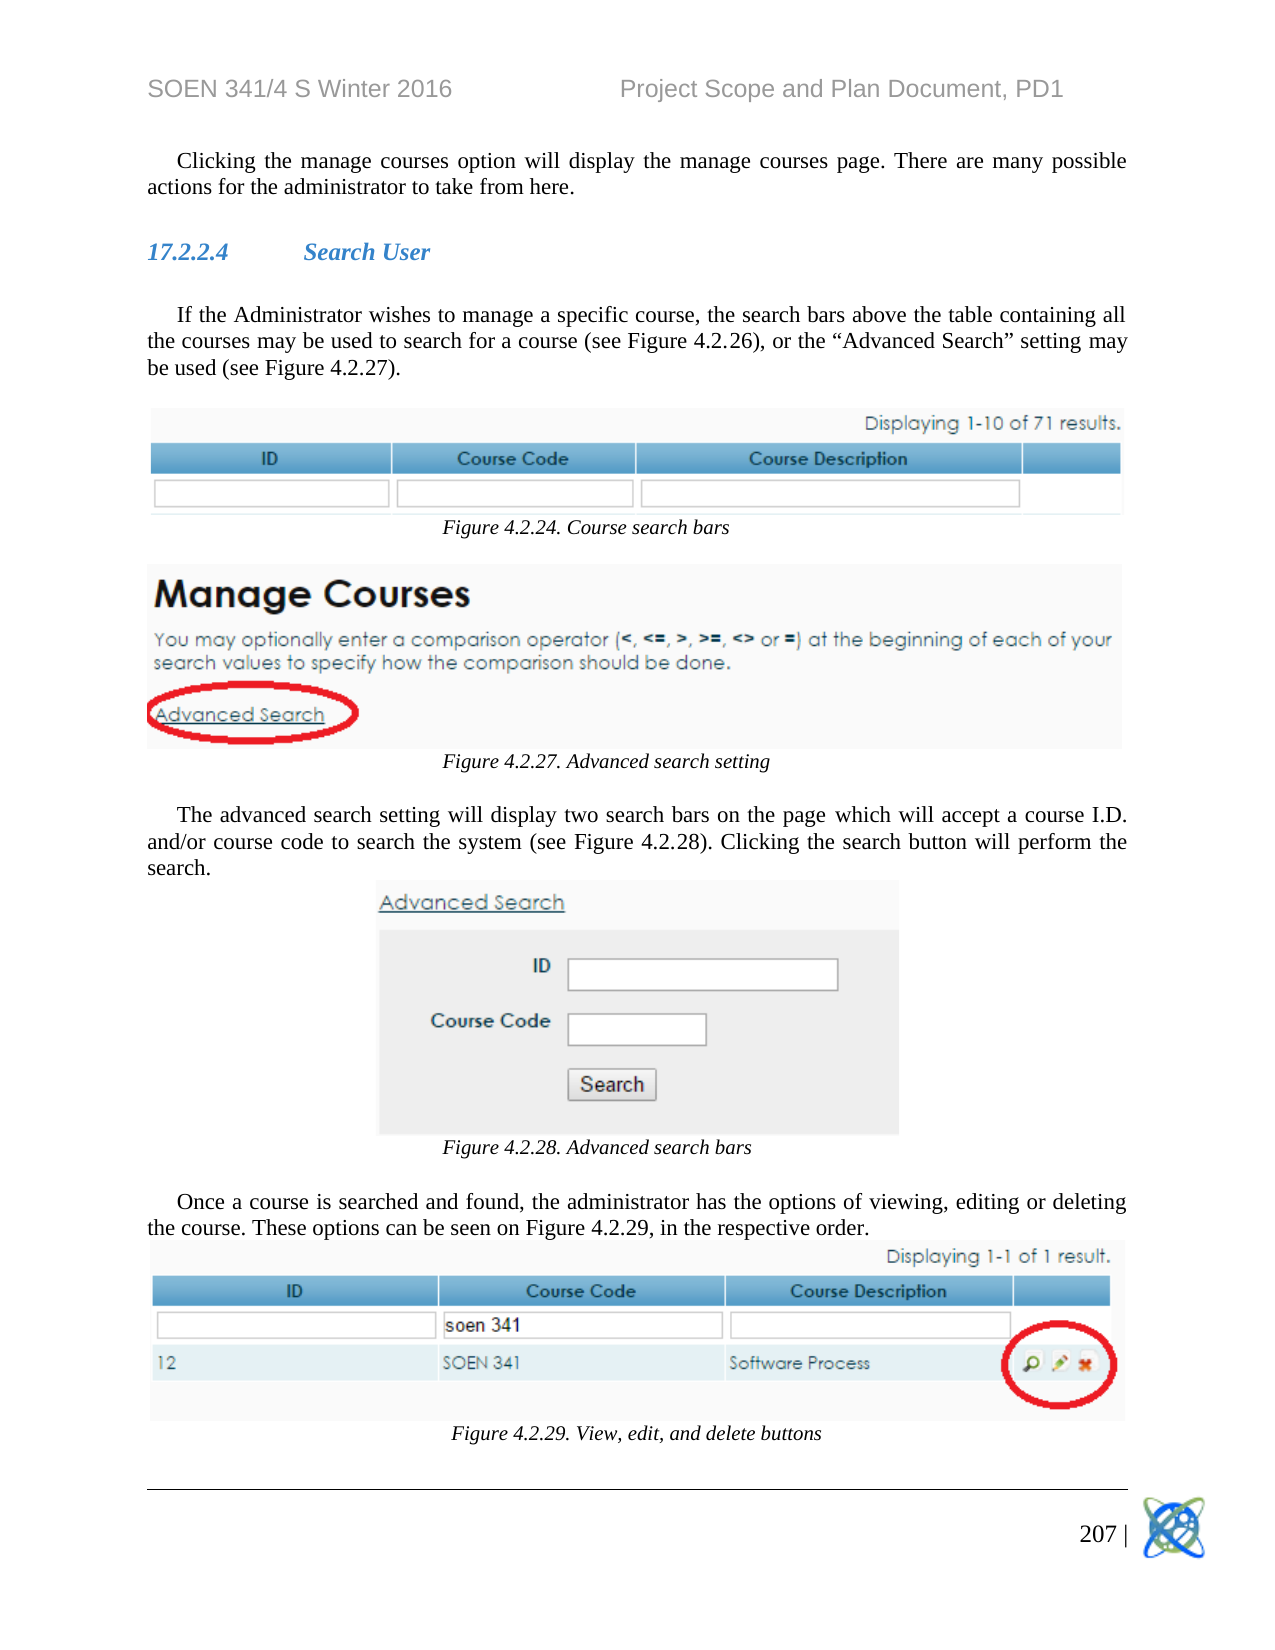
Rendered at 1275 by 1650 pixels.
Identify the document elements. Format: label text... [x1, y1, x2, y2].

picture [1123, 1490, 1224, 1566]
text Figure 4.2.27. Advanced search setting [147, 749, 1128, 773]
text Figure 4.2.28. Advanced search bars [147, 1135, 1128, 1159]
text The advanced search setting will display two search bars on the page which will accept a course I.D. and/or course code to search the system (see Figure 4.2.28). Clicking the search button will perform the search. [147, 801, 1128, 881]
picture [150, 408, 1125, 515]
text If the Administrator wishes to manage a specific course, the search bars above the table containing all the courses may be used to search for a course (see Figure 4.2.26), or the “Advanced Search” setting may be used (see Figure 4.2.27). [147, 301, 1128, 380]
text Figure 4.2.24. Course search bars [147, 515, 1128, 539]
picture [147, 564, 1122, 749]
picture [375, 880, 900, 1136]
text Search User [147, 237, 1128, 266]
picture [150, 1240, 1125, 1421]
text Once a course is searched and found, the administrator has the options of viewing, editing or deleting the course. These options can be seen on Figure 4.2.29, in the respective order. [147, 1188, 1128, 1241]
text Figure 4.2.29. View, edit, and delete buttons [147, 1420, 1128, 1444]
text Clicking the manage courses option will display the manage courses page. There are many possible actions for the administrator to take from here. [147, 147, 1128, 200]
